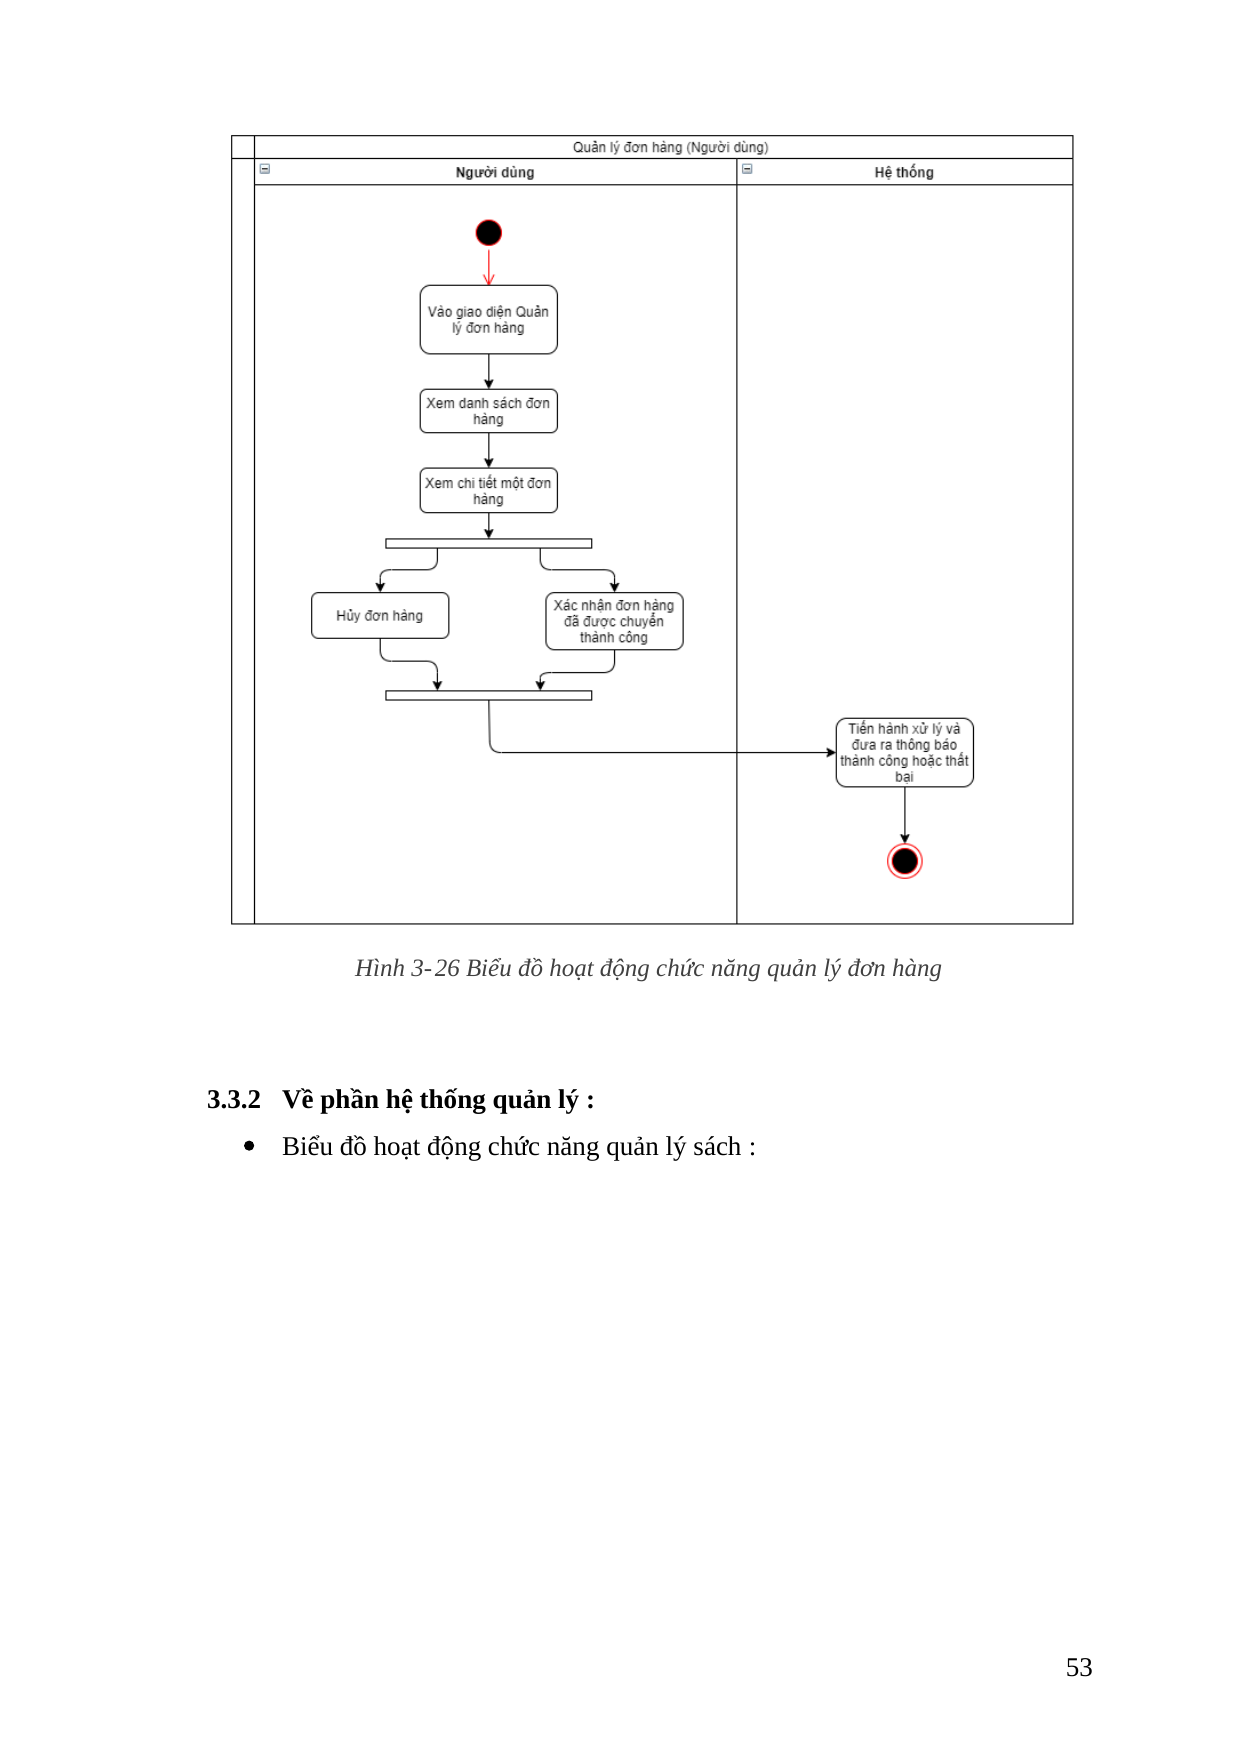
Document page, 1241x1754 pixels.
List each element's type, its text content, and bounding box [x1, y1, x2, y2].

subtitle Về phần hệ thống quản lý : [207, 1083, 1092, 1114]
picture [206, 118, 1093, 944]
list Biểu đồ hoạt động chức năng quản lý sách : [244, 1130, 1092, 1161]
